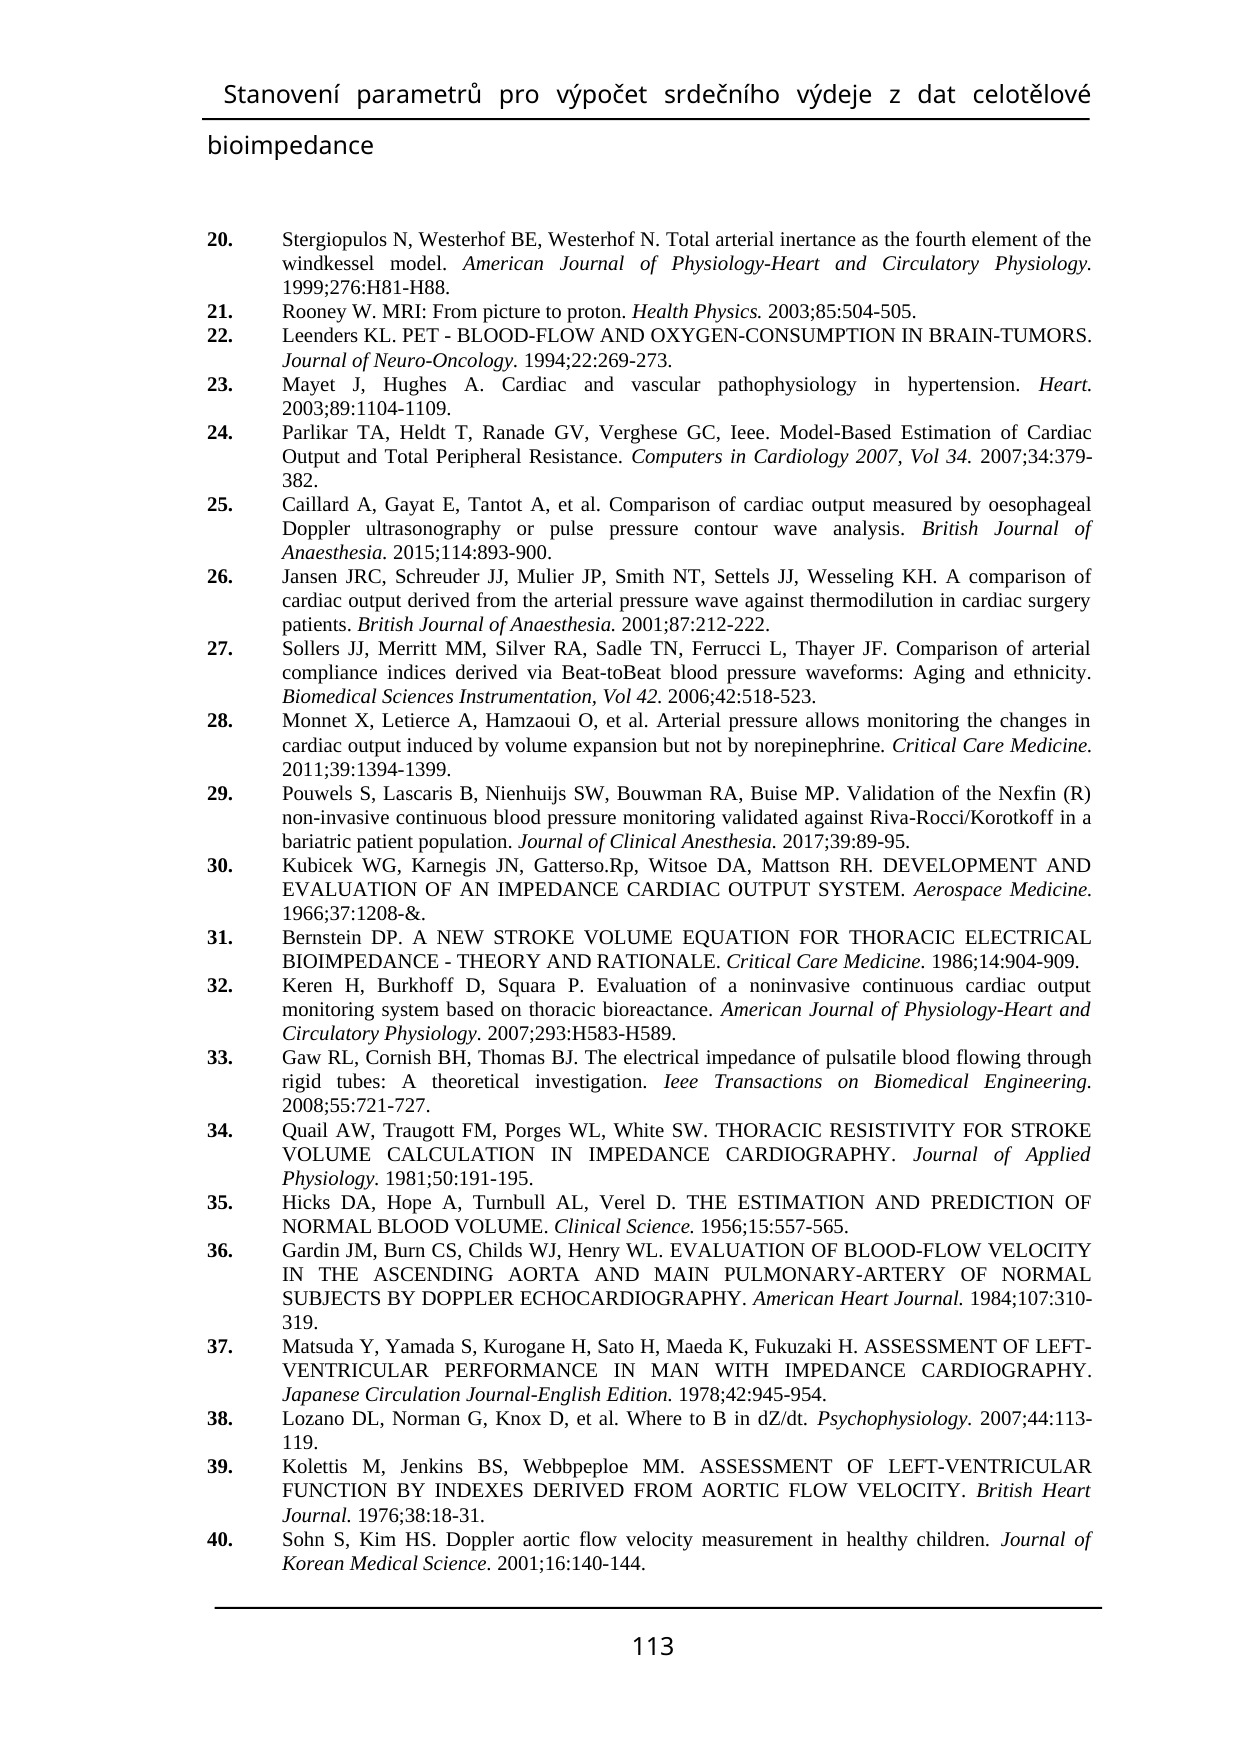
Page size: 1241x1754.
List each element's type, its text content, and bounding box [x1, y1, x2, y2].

text 36. Gardin JM, Burn CS, Childs WJ, Henry WL. EVALUATION OF BLOOD-FLOW VELOCITY IN THE ASCENDING AORTA AND MAIN PULMONARY-ARTERY OF NORMAL SUBJECTS BY DOPPLER ECHOCARDIOGRAPHY. American Heart Journal. 1984;107:310-319. [207, 1238, 1092, 1334]
text 37. Matsuda Y, Yamada S, Kurogane H, Sato H, Maeda K, Fukuzaki H. ASSESSMENT OF LEFT-VENTRICULAR PERFORMANCE IN MAN WITH IMPEDANCE CARDIOGRAPHY. Japanese Circulation Journal-English Edition. 1978;42:945-954. [207, 1334, 1092, 1406]
text 23. Mayet J, Hughes A. Cardiac and vascular pathophysiology in hypertension. Heart. 2003;89:1104-1109. [207, 372, 1092, 420]
text 27. Sollers JJ, Merritt MM, Silver RA, Sadle TN, Ferrucci L, Thayer JF. Comparison of arterial compliance indices derived via Beat-toBeat blood pressure waveforms: Aging and ethnicity. Biomedical Sciences Instrumentation, Vol 42. 2006;42:518-523. [207, 636, 1092, 708]
text 24. Parlikar TA, Heldt T, Ranade GV, Verghese GC, Ieee. Model-Based Estimation of Cardiac Output and Total Peripheral Resistance. Computers in Cardiology 2007, Vol 34. 2007;34:379-382. [207, 420, 1092, 492]
text 33. Gaw RL, Cornish BH, Thomas BJ. The electrical impedance of pulsatile blood flowing through rigid tubes: A theoretical investigation. Ieee Transactions on Biomedical Engineering. 2008;55:721-727. [207, 1045, 1092, 1117]
text 35. Hicks DA, Hope A, Turnbull AL, Verel D. THE ESTIMATION AND PREDICTION OF NORMAL BLOOD VOLUME. Clinical Science. 1956;15:557-565. [207, 1190, 1092, 1238]
text 39. Kolettis M, Jenkins BS, Webbpeploe MM. ASSESSMENT OF LEFT-VENTRICULAR FUNCTION BY INDEXES DERIVED FROM AORTIC FLOW VELOCITY. British Heart Journal. 1976;38:18-31. [207, 1454, 1092, 1527]
text 21. Rooney W. MRI: From picture to proton. Health Physics. 2003;85:504-505. [207, 299, 1092, 323]
text 34. Quail AW, Traugott FM, Porges WL, White SW. THORACIC RESISTIVITY FOR STROKE VOLUME CALCULATION IN IMPEDANCE CARDIOGRAPHY. Journal of Applied Physiology. 1981;50:191-195. [207, 1117, 1092, 1190]
text 26. Jansen JRC, Schreuder JJ, Mulier JP, Smith NT, Settels JJ, Wesseling KH. A comparison of cardiac output derived from the arterial pressure wave against thermodilution in cardiac surgery patients. British Journal of Anaesthesia. 2001;87:212-222. [207, 564, 1092, 636]
text 25. Caillard A, Gayat E, Tantot A, et al. Comparison of cardiac output measured by oesophageal Doppler ultrasonography or pulse pressure contour wave analysis. British Journal of Anaesthesia. 2015;114:893-900. [207, 492, 1092, 564]
text 31. Bernstein DP. A NEW STROKE VOLUME EQUATION FOR THORACIC ELECTRICAL BIOIMPEDANCE - THEORY AND RATIONALE. Critical Care Medicine. 1986;14:904-909. [207, 925, 1092, 973]
text 30. Kubicek WG, Karnegis JN, Gatterso.Rp, Witsoe DA, Mattson RH. DEVELOPMENT AND EVALUATION OF AN IMPEDANCE CARDIAC OUTPUT SYSTEM. Aerospace Medicine. 1966;37:1208-&. [207, 853, 1092, 925]
text 32. Keren H, Burkhoff D, Squara P. Evaluation of a noninvasive continuous cardiac output monitoring system based on thoracic bioreactance. American Journal of Physiology-Heart and Circulatory Physiology. 2007;293:H583-H589. [207, 973, 1092, 1045]
text 38. Lozano DL, Norman G, Knox D, et al. Where to B in dZ/dt. Psychophysiology. 2007;44:113-119. [207, 1406, 1092, 1454]
text 28. Monnet X, Letierce A, Hamzaoui O, et al. Arterial pressure allows monitoring the changes in cardiac output induced by volume expansion but not by norepinephrine. Critical Care Medicine. 2011;39:1394-1399. [207, 708, 1092, 781]
text 40. Sohn S, Kim HS. Doppler aortic flow velocity measurement in healthy children. Journal of Korean Medical Science. 2001;16:140-144. [207, 1527, 1092, 1575]
text 22. Leenders KL. PET - BLOOD-FLOW AND OXYGEN-CONSUMPTION IN BRAIN-TUMORS. Journal of Neuro-Oncology. 1994;22:269-273. [207, 323, 1092, 372]
text 29. Pouwels S, Lascaris B, Nienhuijs SW, Bouwman RA, Buise MP. Validation of the Nexfin (R) non-invasive continuous blood pressure monitoring validated against Riva-Rocci/Korotkoff in a bariatric patient population. Journal of Clinical Anesthesia. 2017;39:89-95. [207, 781, 1092, 853]
text 20. Stergiopulos N, Westerhof BE, Westerhof N. Total arterial inertance as the fourth element of the windkessel model. American Journal of Physiology-Heart and Circulatory Physiology. 1999;276:H81-H88. [207, 227, 1092, 299]
